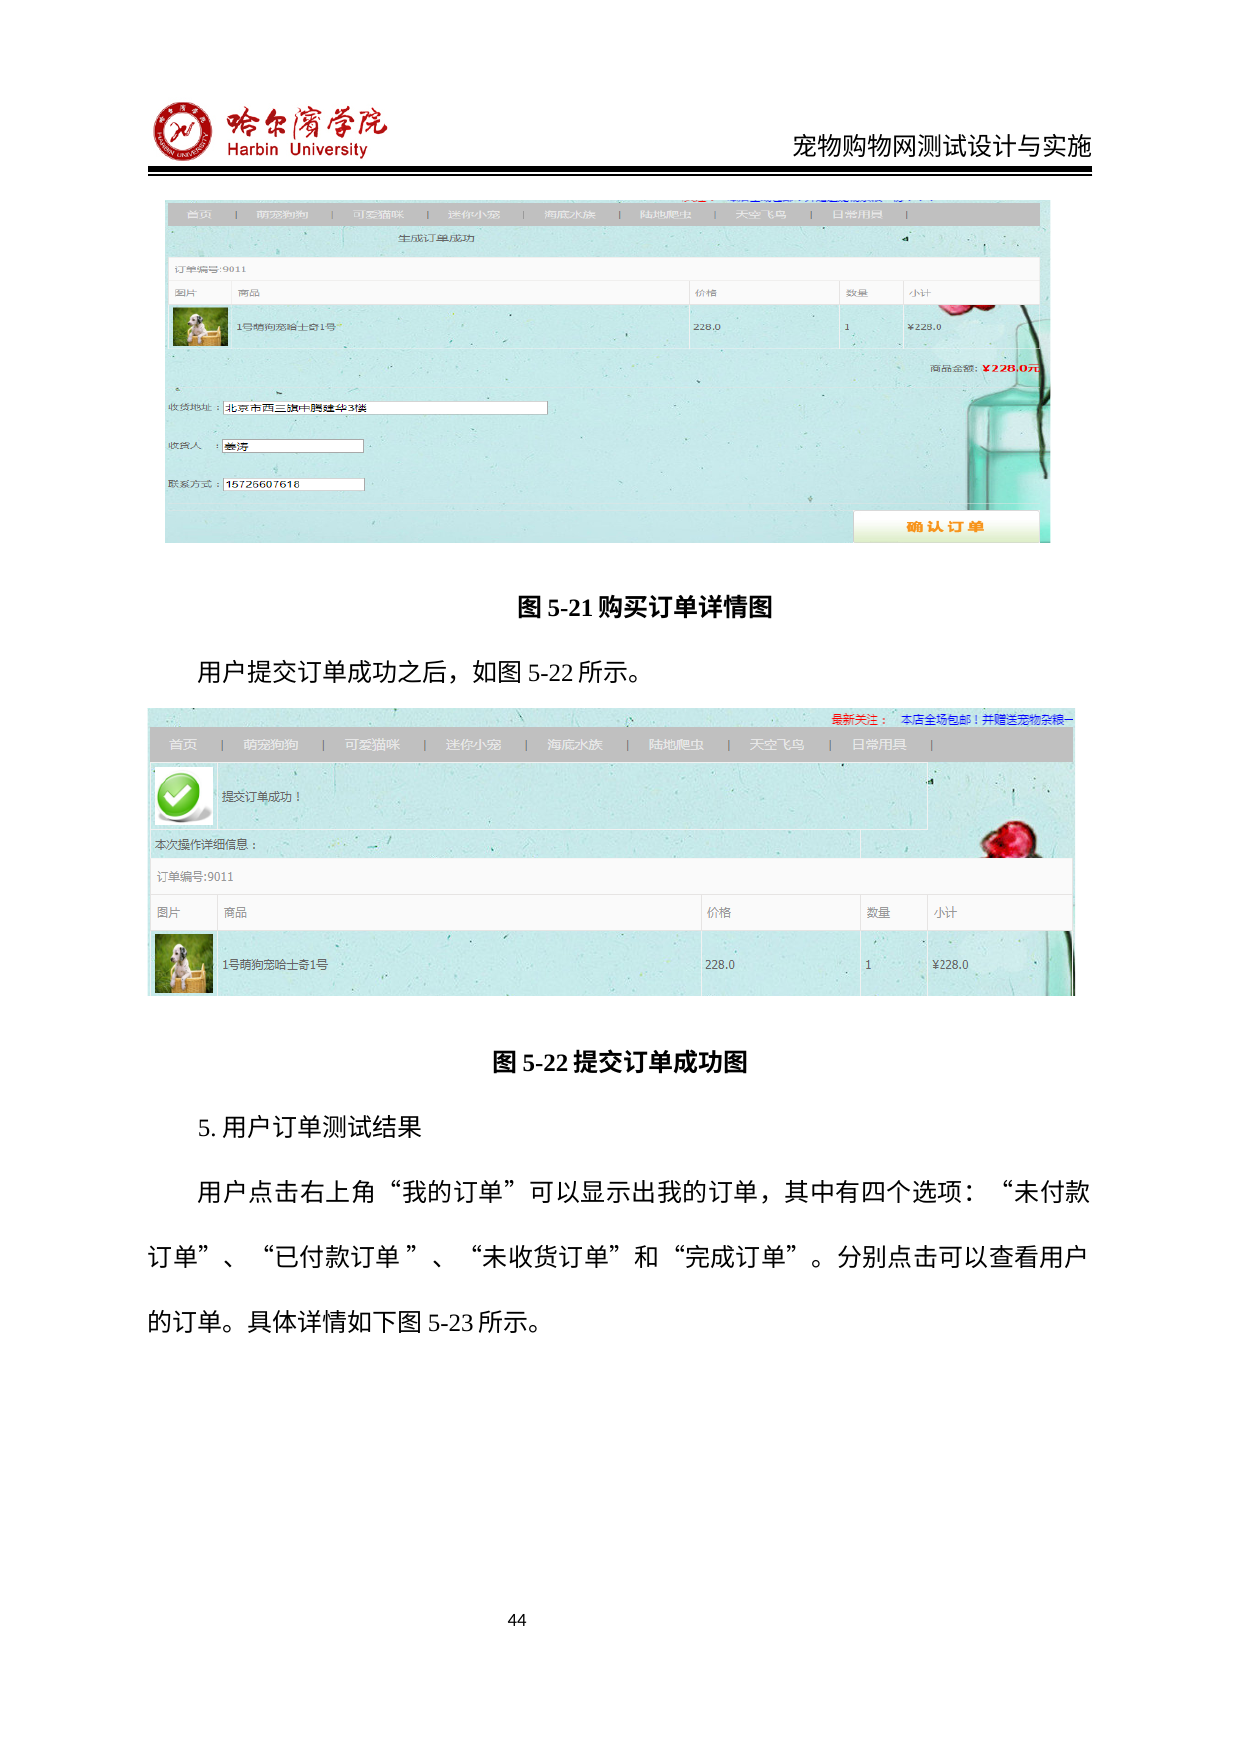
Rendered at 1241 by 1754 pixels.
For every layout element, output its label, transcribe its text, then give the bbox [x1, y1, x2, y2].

list 用户订单测试结果 [198, 1093, 1092, 1158]
text 用户点击右上角“我的订单”可以显示出我的订单，其中有四个选项：“未付款订单”、“已付款订单 ”、“未收货订单”和“完成订单”。分别点击可以查看用户的订单。具体详情如下图5-23所示。 [148, 1158, 1092, 1353]
picture [151, 97, 390, 165]
picture [147, 708, 1075, 996]
text 用户提交订单成功之后，如图5-22所示。 [148, 638, 1092, 703]
picture [165, 200, 1051, 543]
